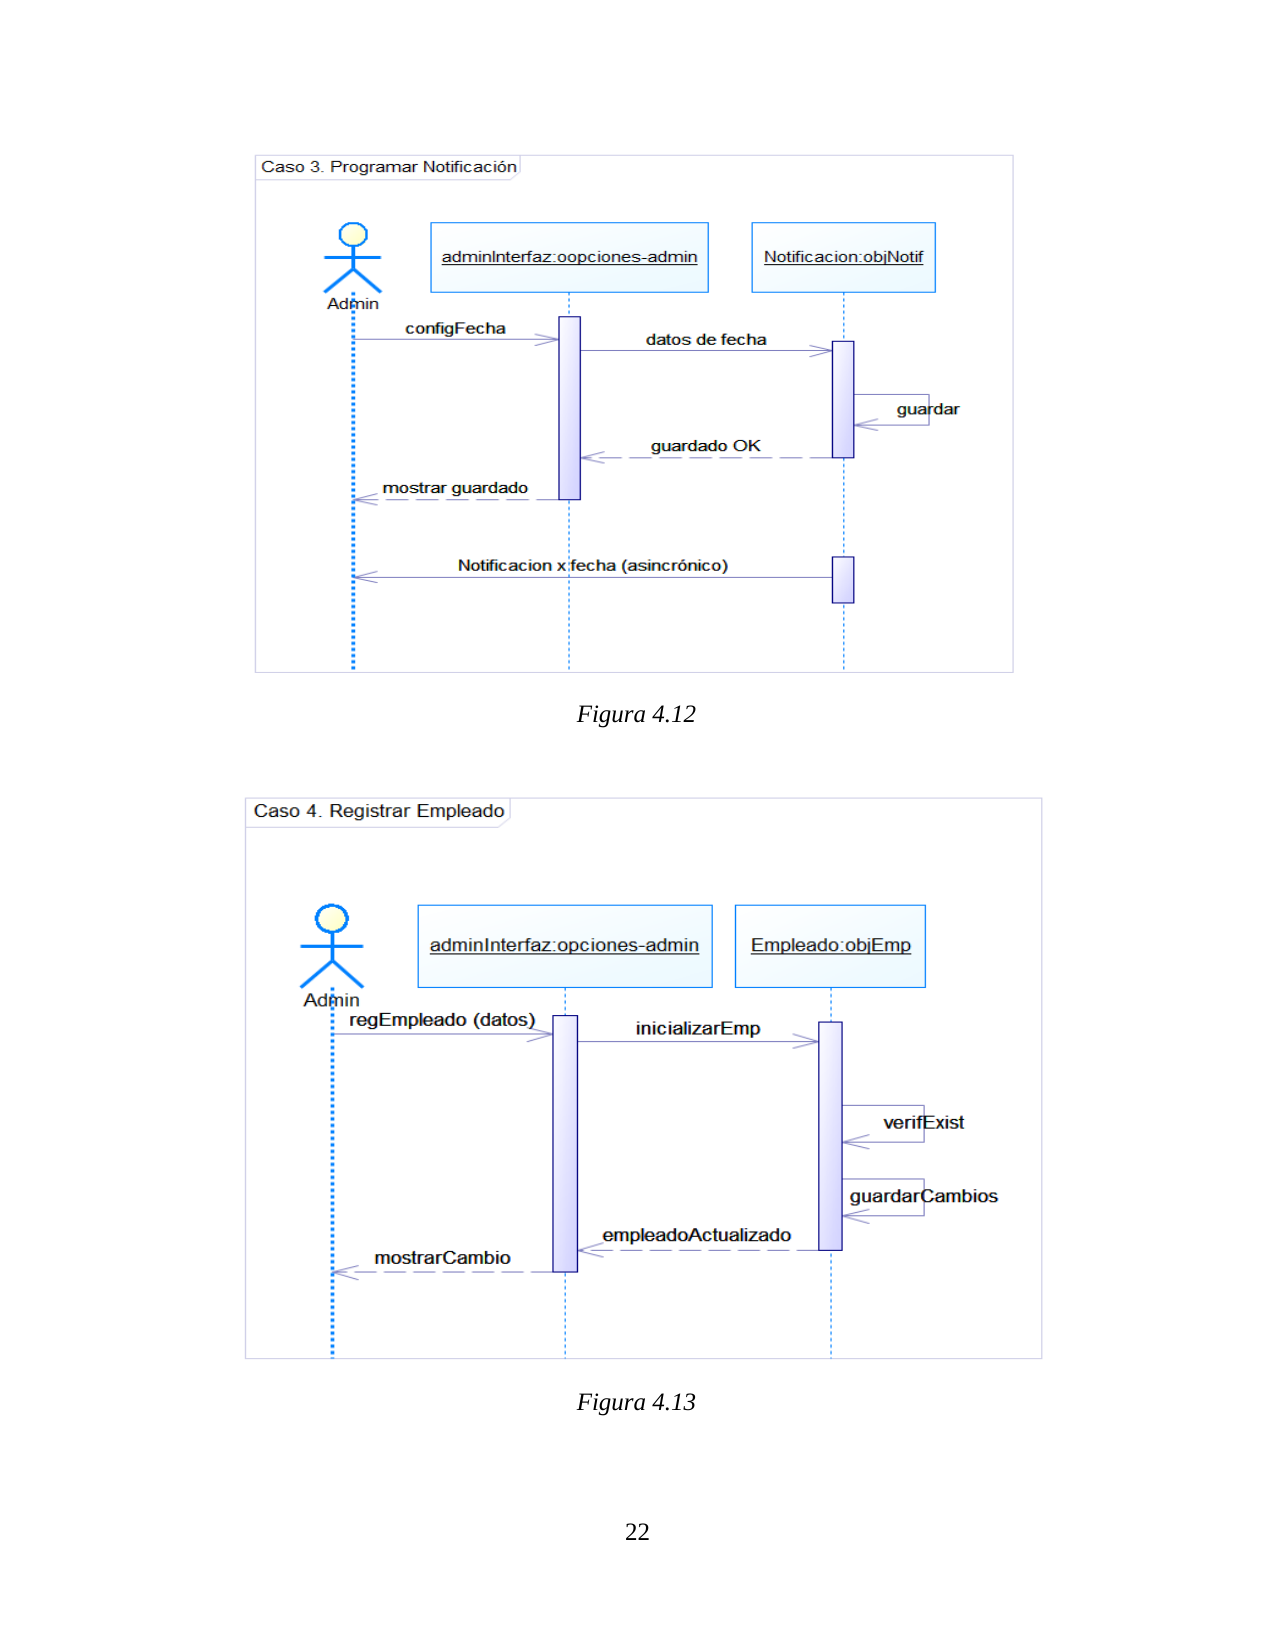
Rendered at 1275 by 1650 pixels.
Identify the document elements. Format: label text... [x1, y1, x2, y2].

text Figura 4.13 [150, 1387, 1125, 1416]
text Figura 4.12 [150, 699, 1125, 728]
picture [247, 150, 1028, 685]
picture [225, 788, 1050, 1373]
